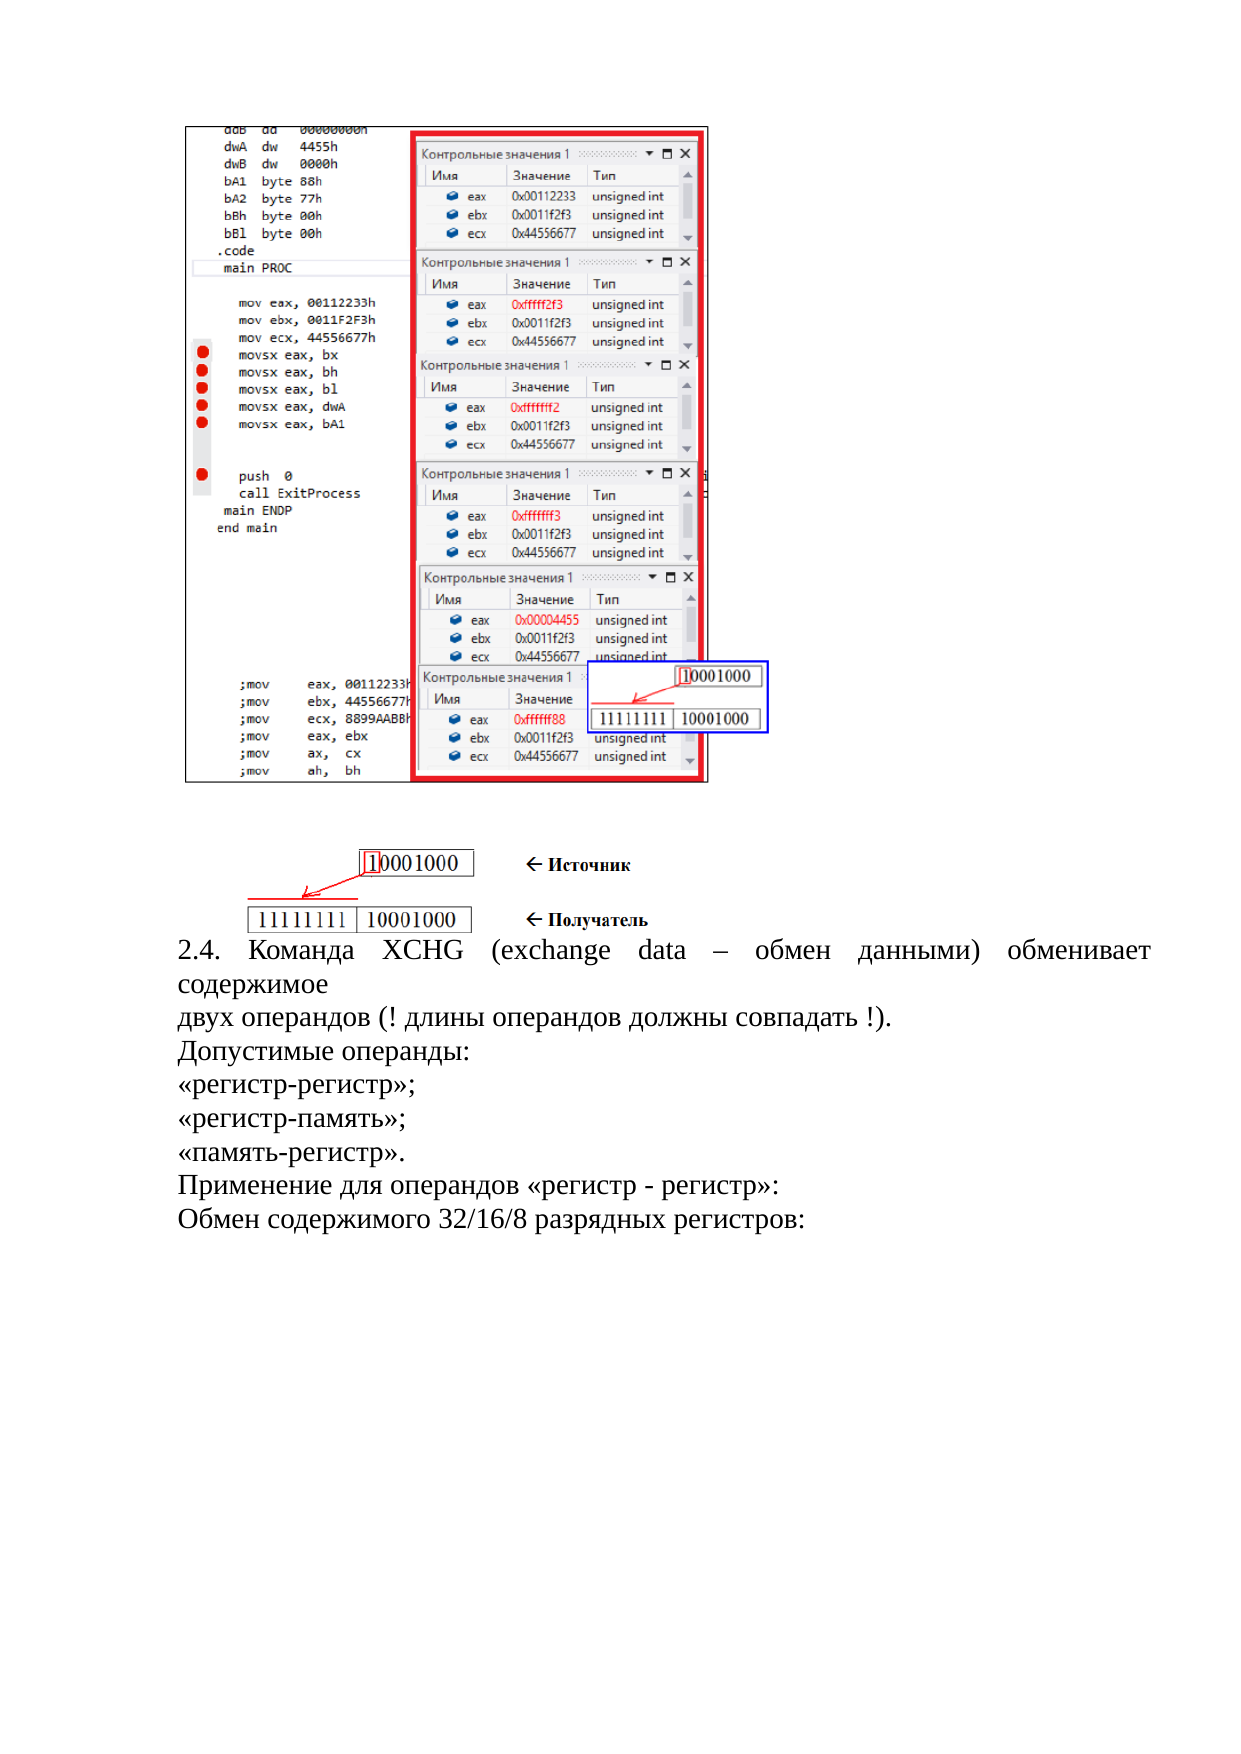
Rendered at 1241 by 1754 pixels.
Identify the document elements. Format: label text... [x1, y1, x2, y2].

text Допустимые операнды: [177, 1033, 1152, 1067]
text Применение для операндов «регистр - регистр»: [177, 1167, 1152, 1201]
text 2.4. Команда XCHG (exchange data – обмен данными) обменивает содержимое [177, 932, 1152, 999]
text «память-регистр». [177, 1134, 1152, 1167]
picture [177, 118, 772, 933]
text «регистр-регистр»; [177, 1067, 1152, 1100]
text Обмен содержимого 32/16/8 разрядных регистров: [177, 1201, 1152, 1234]
text двух операндов (! длины операндов должны совпадать !). [177, 999, 1152, 1033]
text «регистр-память»; [177, 1100, 1152, 1134]
